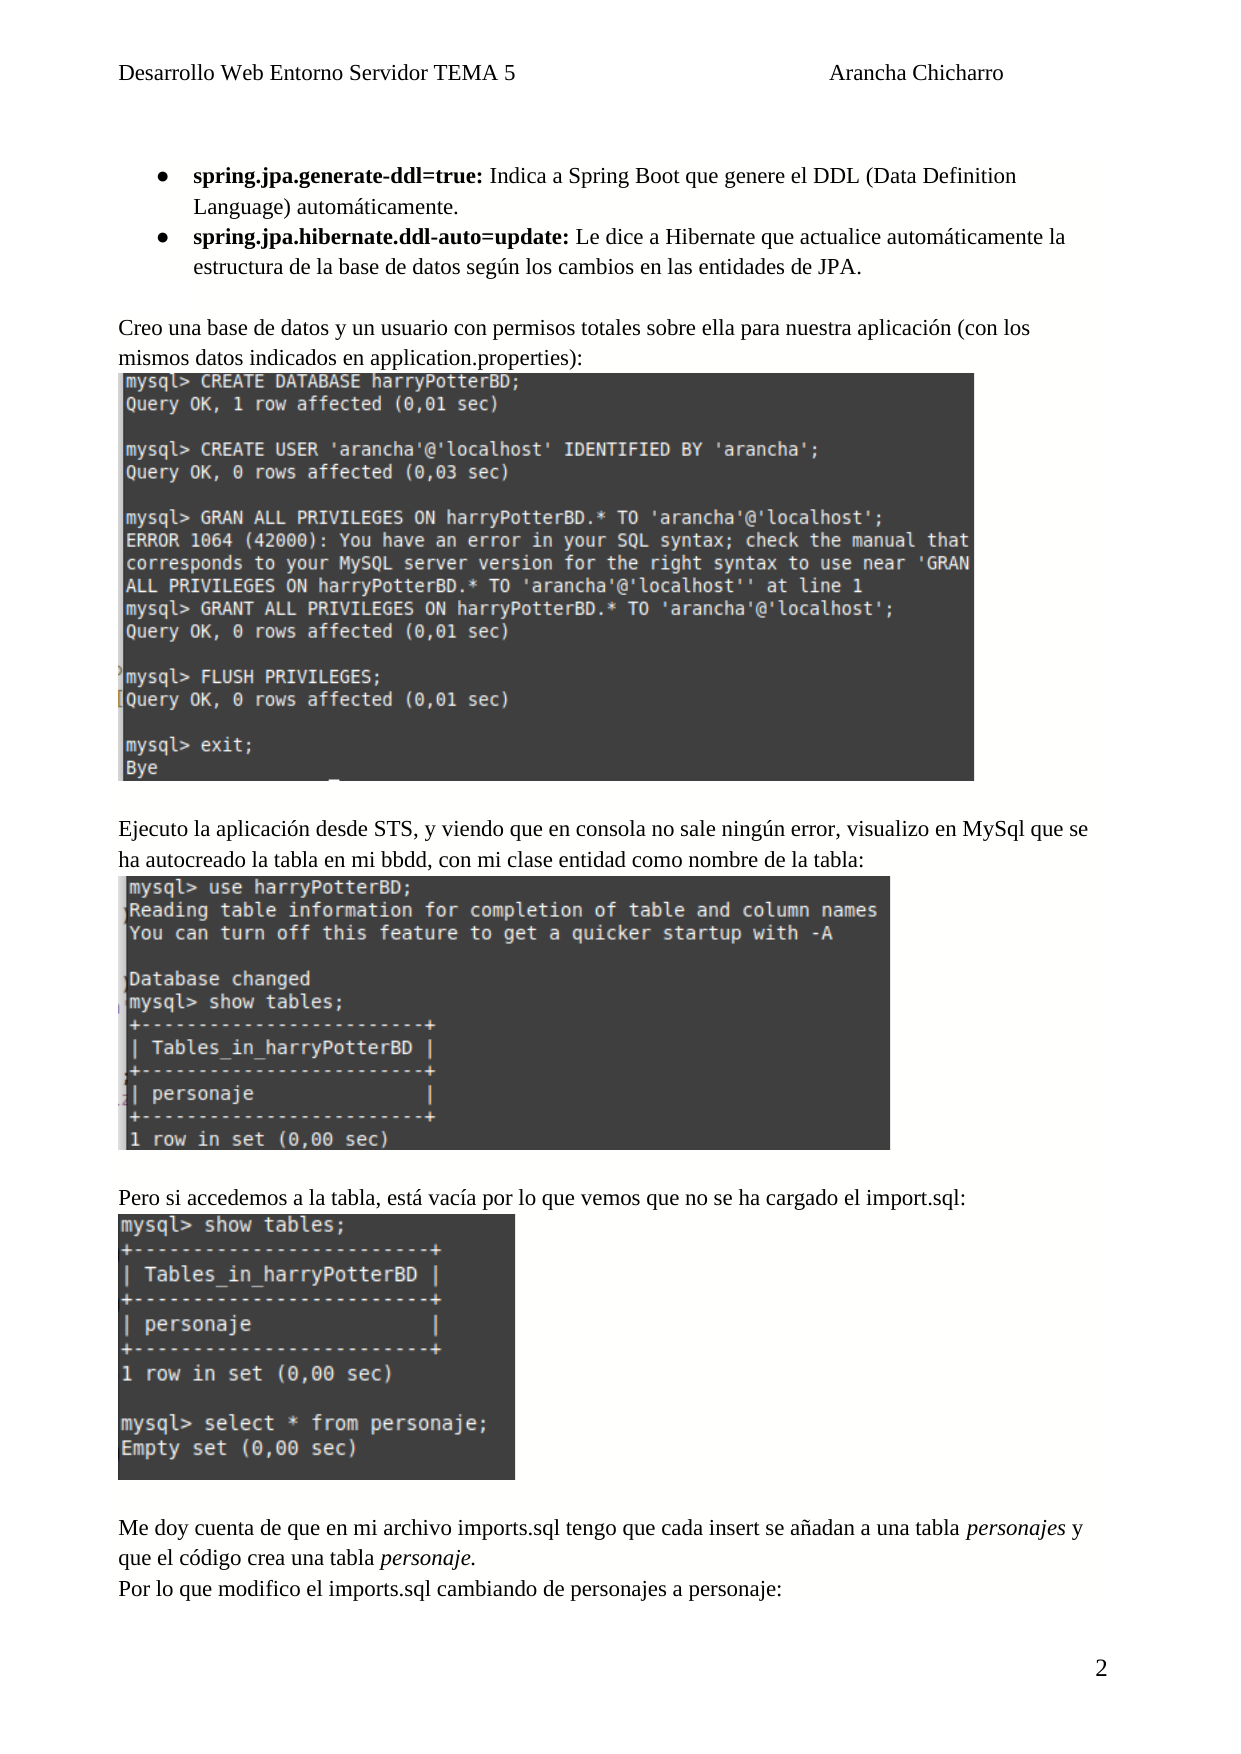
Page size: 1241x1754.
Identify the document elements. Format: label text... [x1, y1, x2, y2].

text Pero si accedemos a la tabla, está vacía por lo que vemos que no se ha cargado el import.sql: [118, 1154, 1107, 1210]
list spring.jpa.generate-ddl=true: Indica a Spring Boot que genere el DDL (Data Definition Language) automáticamente. [156, 162, 1107, 219]
text Creo una base de datos y un usuario con permisos totales sobre ella para nuestra aplicación (con los mismos datos indicados en application.properties): [118, 313, 1107, 370]
text Ejecuto la aplicación desde STS, y viendo que en consola no sale ningún error, visualizo en MySql que se ha autocreado la tabla en mi bbdd, con mi clase entidad como nombre de la tabla: [118, 816, 1107, 872]
picture [118, 876, 890, 1150]
text Me doy cuenta de que en mi archivo imports.sql tengo que cada insert se añadan a una tabla personajes y que el código crea una tabla personaje. [118, 1514, 1107, 1571]
list spring.jpa.hibernate.ddl-auto=update: Le dice a Hibernate que actualice automáticamente la estructura de la base de datos según los cambios en las entidades de JPA. [156, 223, 1107, 279]
picture [118, 1214, 515, 1480]
text Por lo que modifico el imports.sql cambiando de personajes a personaje: [118, 1574, 1107, 1601]
picture [118, 373, 975, 781]
